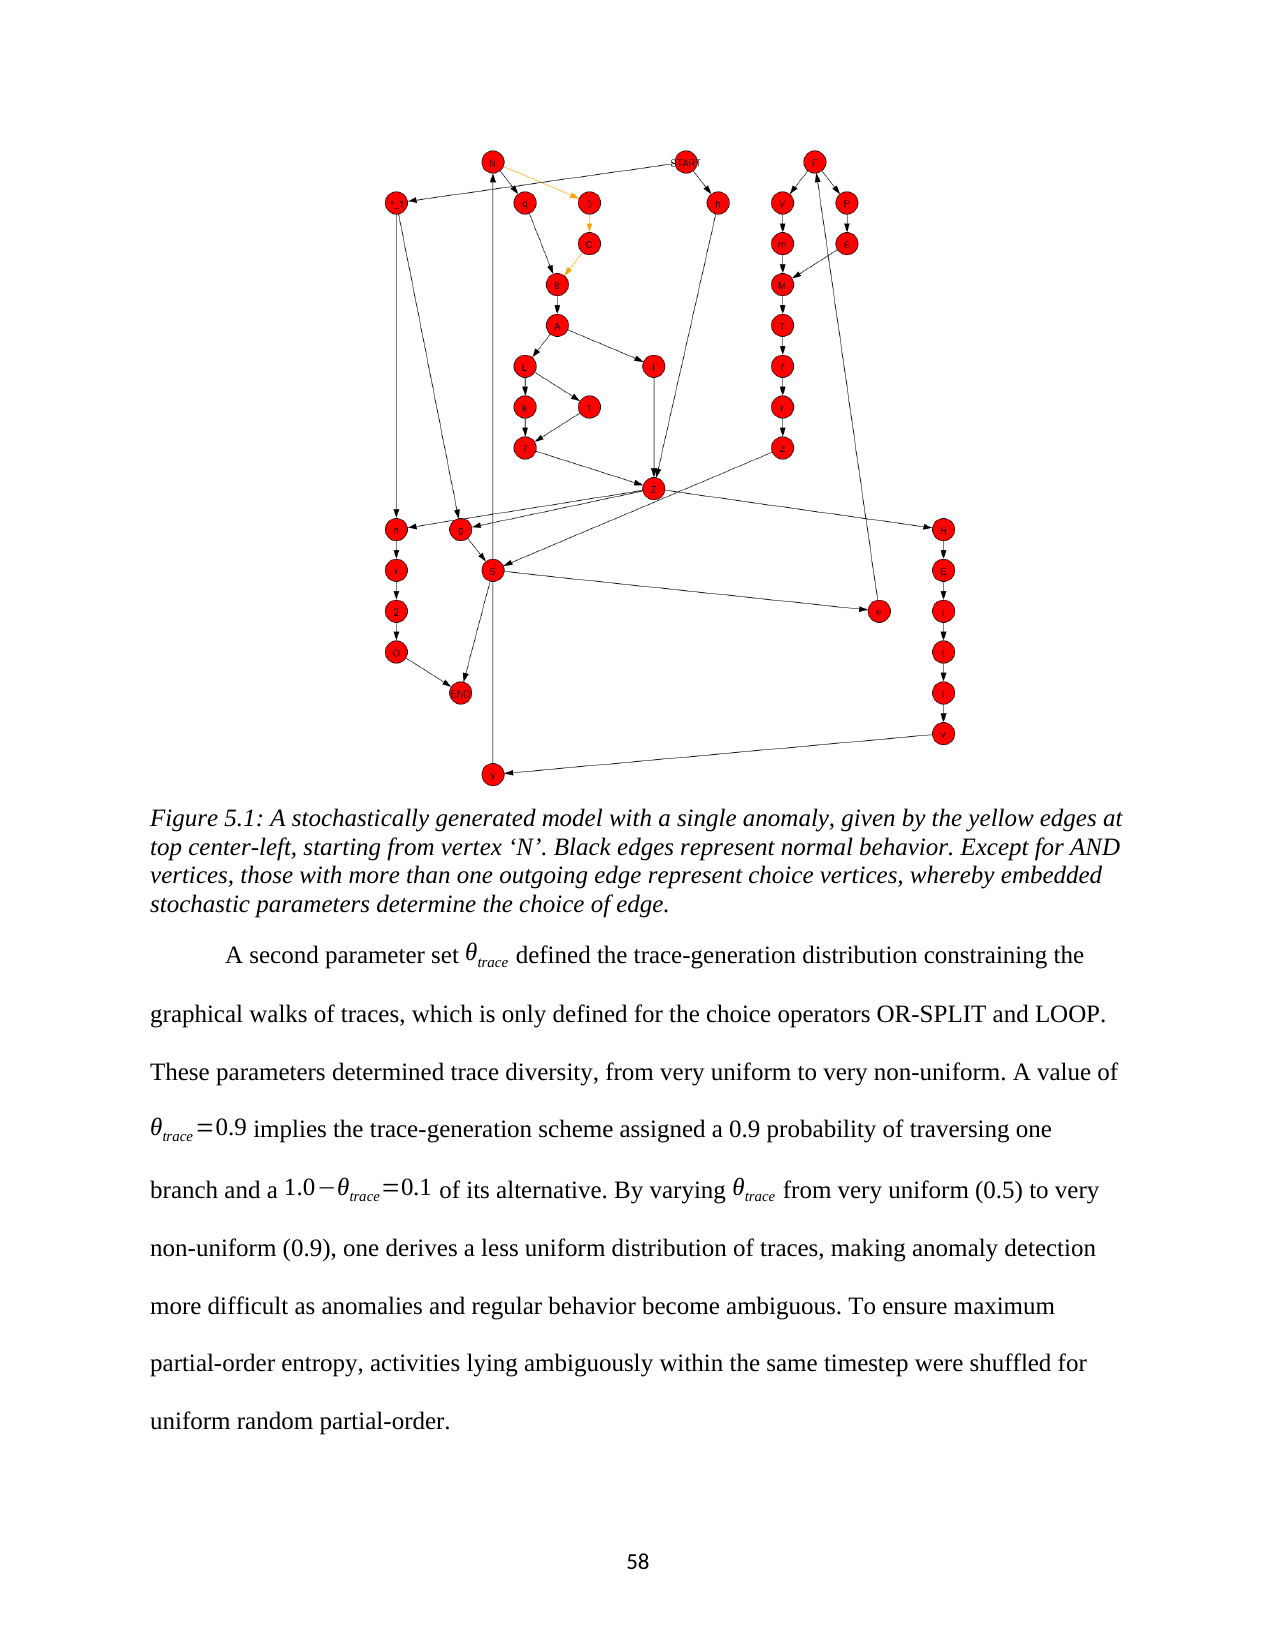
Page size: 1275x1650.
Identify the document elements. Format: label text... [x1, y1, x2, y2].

picture [319, 150, 956, 787]
text A second parameter set defined the trace-generation distribution constraining the graphical walks of traces, which is only defined for the choice operators OR-SPLIT and LOOP. These parameters determined trace diversity, from very uniform to very non-uniform. A value of implies the trace-generation scheme assigned a 0.9 probability of traversing one branch and a of its alternative. By varying from very uniform (0.5) to very non-uniform (0.9), one derives a less uniform distribution of traces, making anomaly detection more difficult as anomalies and regular behavior become ambiguous. To ensure maximum partial-order entropy, activities lying ambiguously within the same timestep were shuffled for uniform random partial-order. [150, 939, 1125, 1435]
text Figure 5.1: A stochastically generated model with a single anomaly, given by the yellow edges at top center-left, starting from vertex ‘N’. Black edges represent normal behavior. Except for AND vertices, those with more than one outgoing edge represent choice vertices, whereby embedded stochastic parameters determine the choice of edge. [150, 803, 1125, 918]
